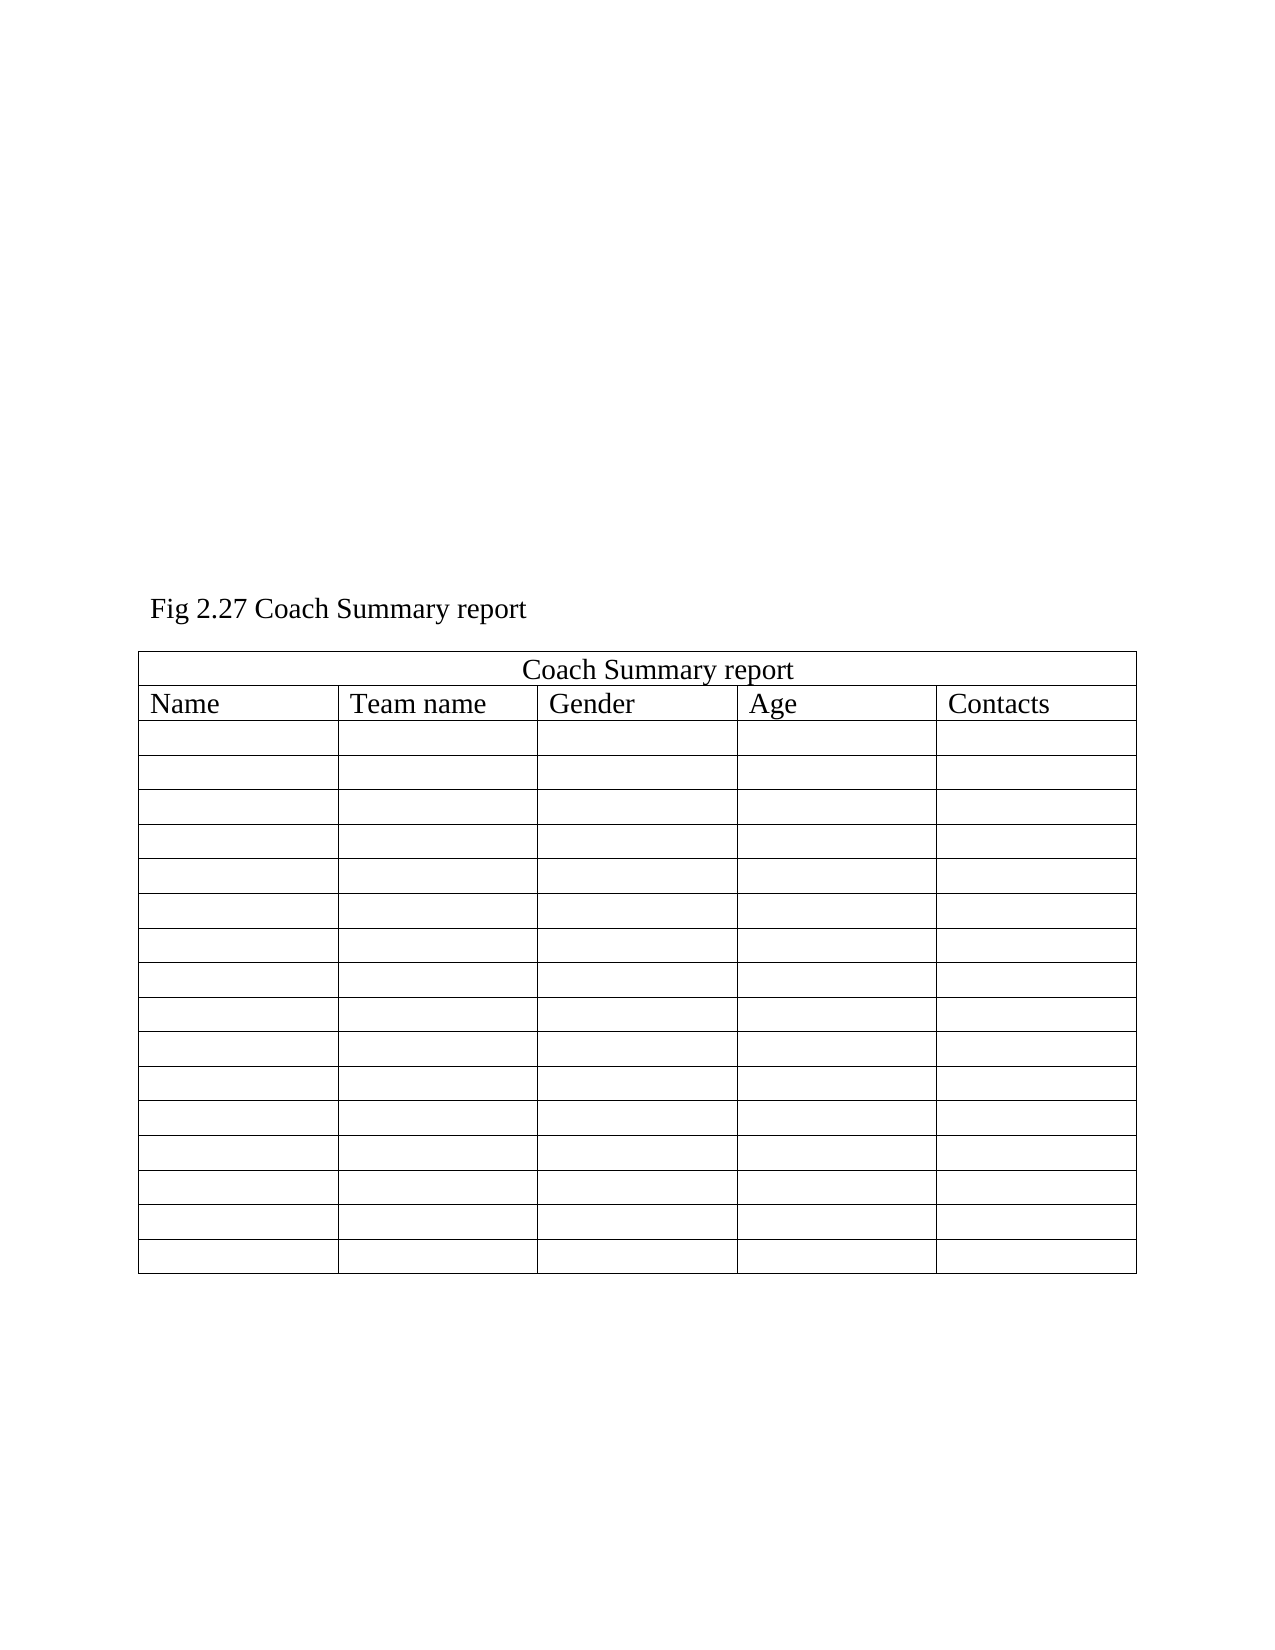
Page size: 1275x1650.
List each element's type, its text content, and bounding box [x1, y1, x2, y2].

table_cell [139, 998, 338, 1031]
table_cell [937, 756, 1136, 789]
table_cell Gender [538, 686, 737, 720]
table_cell [738, 1205, 936, 1239]
table_cell [339, 1067, 537, 1100]
table_cell [738, 825, 936, 858]
table_cell [738, 929, 936, 962]
table_cell [339, 1101, 537, 1135]
table_cell [139, 721, 338, 754]
table_cell [139, 1101, 338, 1135]
table_cell [738, 790, 936, 824]
table_cell [538, 1136, 737, 1169]
table_cell [937, 1032, 1136, 1066]
table_cell [139, 1067, 338, 1100]
table_cell [937, 894, 1136, 927]
table_cell [937, 998, 1136, 1031]
table_cell [139, 790, 338, 824]
table_cell [139, 859, 338, 893]
table_cell [538, 998, 737, 1031]
table_cell [738, 894, 936, 927]
table_cell [339, 825, 537, 858]
table_cell [339, 1136, 537, 1169]
table_cell [738, 1101, 936, 1135]
table_cell [339, 963, 537, 997]
table_cell [139, 1136, 338, 1169]
table_cell [937, 1240, 1136, 1273]
table_cell [139, 1205, 338, 1239]
table_cell [738, 998, 936, 1031]
table_cell [538, 1240, 737, 1273]
table_cell Contacts [937, 686, 1136, 720]
table_cell [937, 1101, 1136, 1135]
table_cell [738, 1067, 936, 1100]
table_cell Age [738, 686, 936, 720]
table_cell [538, 1101, 737, 1135]
table_cell [139, 963, 338, 997]
table_cell [738, 1136, 936, 1169]
table_cell [139, 929, 338, 962]
table_cell [339, 721, 537, 754]
table_cell [738, 721, 936, 754]
table_cell [538, 859, 737, 893]
table_cell Team name [339, 686, 537, 720]
table_cell [538, 1032, 737, 1066]
table_cell [139, 825, 338, 858]
table_cell [538, 756, 737, 789]
table_cell [738, 1032, 936, 1066]
table_cell [937, 1067, 1136, 1100]
table_cell [538, 929, 737, 962]
table_cell [937, 721, 1136, 754]
table_cell [339, 1171, 537, 1204]
table_cell [937, 1136, 1136, 1169]
table_cell [738, 1240, 936, 1273]
table_cell [339, 1205, 537, 1239]
table_cell [139, 756, 338, 789]
table_cell [738, 963, 936, 997]
table_cell [139, 1171, 338, 1204]
table_cell [937, 1205, 1136, 1239]
table_cell [538, 894, 737, 927]
table_cell [937, 859, 1136, 893]
table_cell [937, 790, 1136, 824]
table_cell [339, 1240, 537, 1273]
text Fig 2.27 Coach Summary report [150, 591, 1125, 625]
table_cell [538, 790, 737, 824]
table_cell [339, 756, 537, 789]
table_cell [139, 1240, 338, 1273]
table_cell [339, 998, 537, 1031]
table_cell [937, 963, 1136, 997]
table_cell [538, 825, 737, 858]
table_cell [139, 1032, 338, 1066]
table_cell [339, 929, 537, 962]
table_cell [339, 894, 537, 927]
table_cell [738, 859, 936, 893]
table_cell [538, 963, 737, 997]
table_cell [937, 1171, 1136, 1204]
table_cell [538, 1171, 737, 1204]
table_cell Name [139, 686, 338, 720]
table_cell [339, 790, 537, 824]
table_cell [339, 859, 537, 893]
table_cell [339, 1032, 537, 1066]
table_header Coach Summary report [139, 652, 1136, 685]
table_cell [538, 721, 737, 754]
table_cell [937, 929, 1136, 962]
table_cell [738, 1171, 936, 1204]
table_cell [139, 894, 338, 927]
table_cell [538, 1067, 737, 1100]
table_cell [937, 825, 1136, 858]
table_cell [538, 1205, 737, 1239]
table_cell [738, 756, 936, 789]
